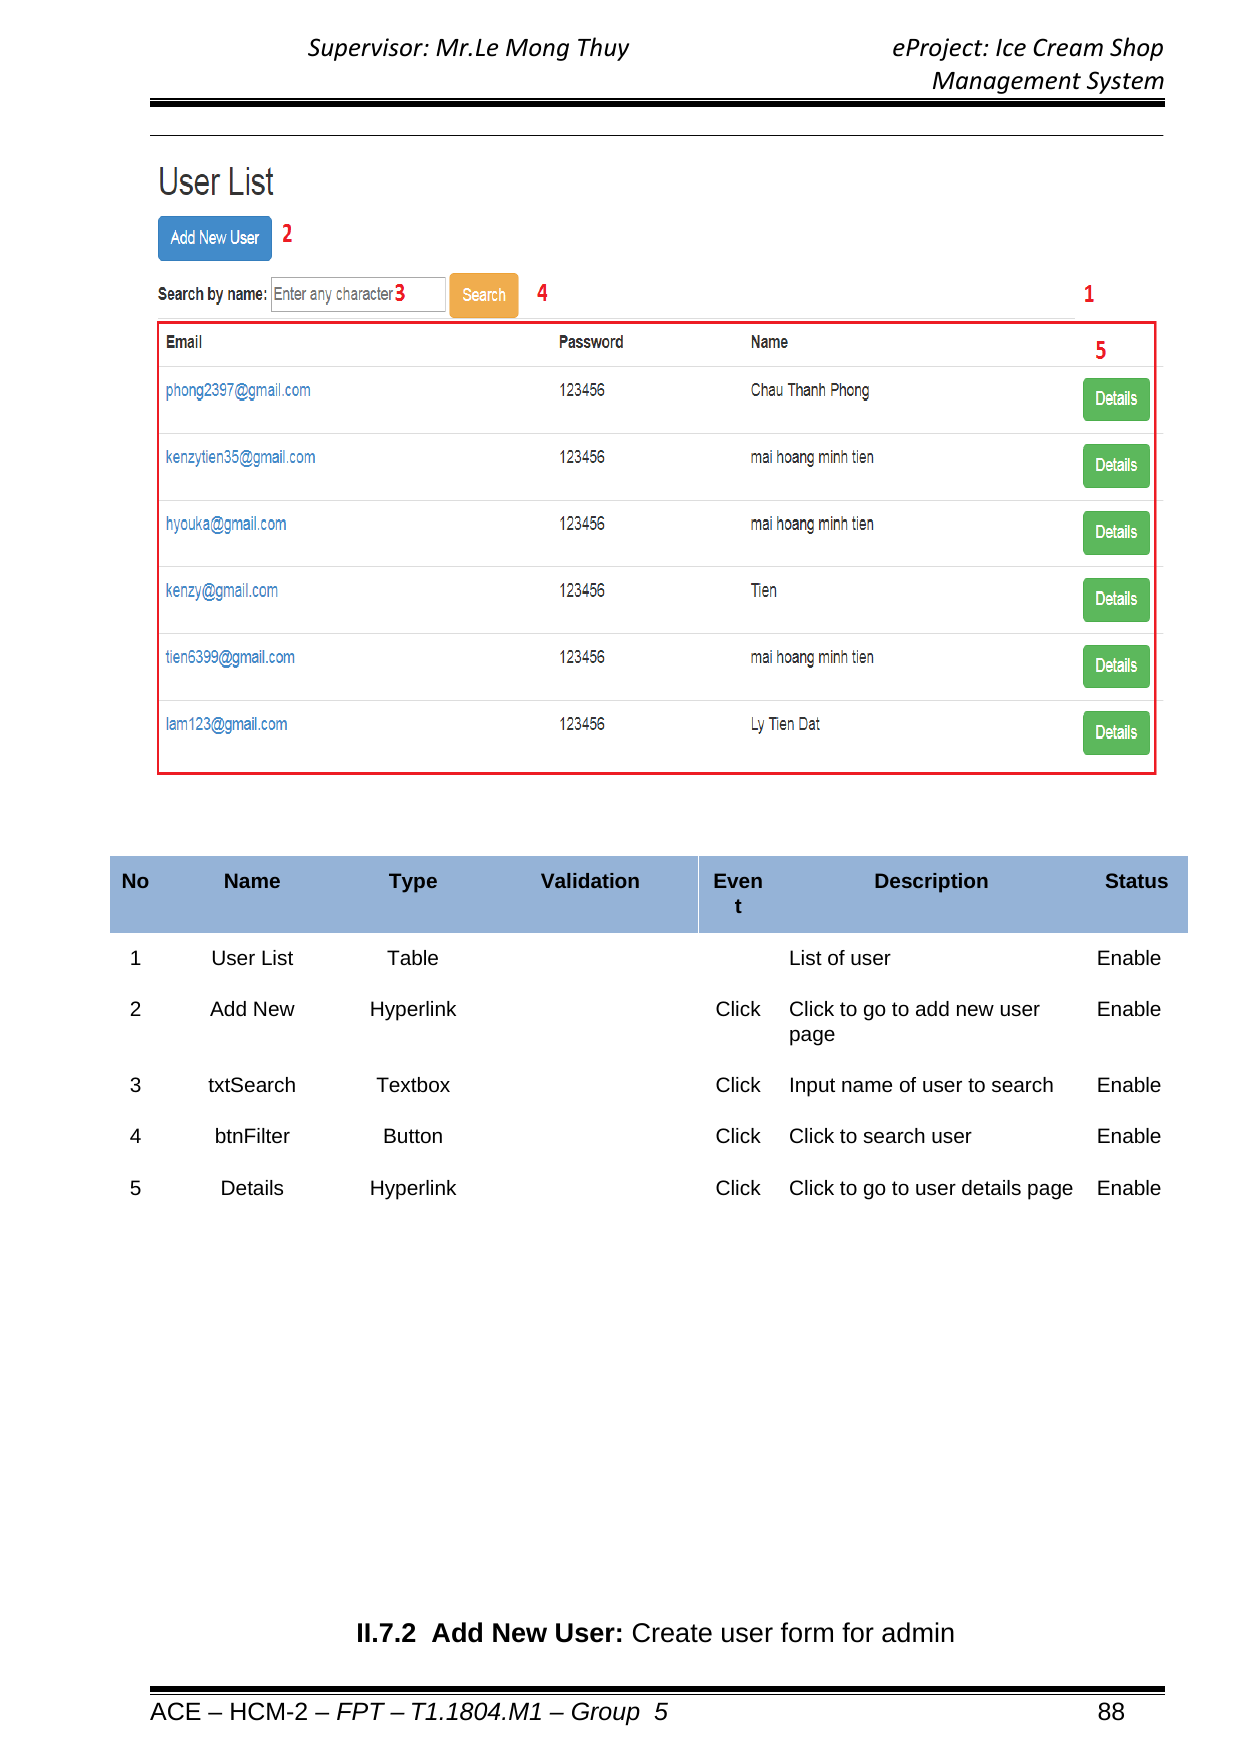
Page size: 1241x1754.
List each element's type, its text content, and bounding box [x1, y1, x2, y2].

list Add New User: Create user form for admin [356, 1617, 1165, 1648]
picture [150, 135, 1164, 787]
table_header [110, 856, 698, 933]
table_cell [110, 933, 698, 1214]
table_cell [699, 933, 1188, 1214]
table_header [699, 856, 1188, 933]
